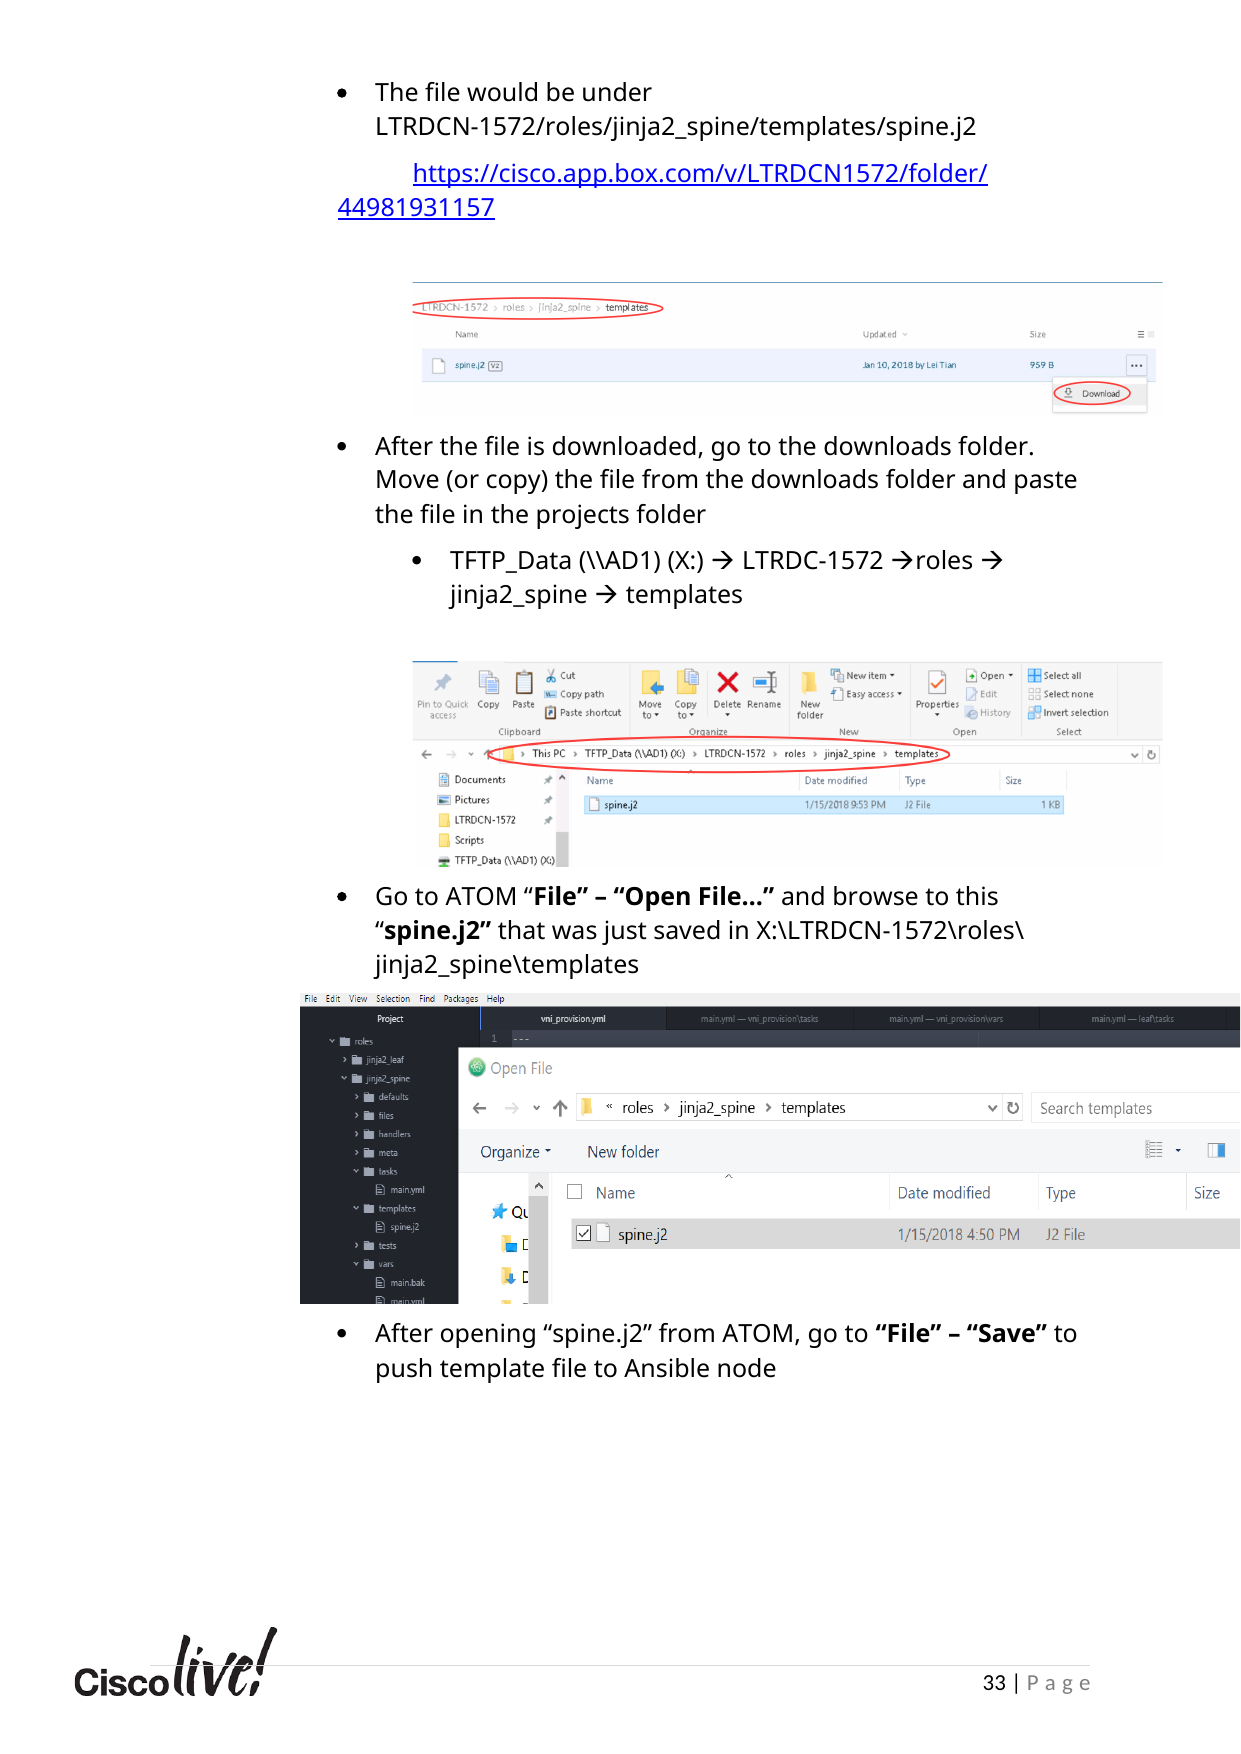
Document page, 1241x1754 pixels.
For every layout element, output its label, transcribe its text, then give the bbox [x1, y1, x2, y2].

list TFTP_Data (\\AD1) (X:) LTRDC-1572 roles jinja2_spine templates [412, 543, 1090, 611]
text https://cisco.app.box.com/v/LTRDCN1572/folder/44981931157 [337, 156, 1090, 224]
list The file would be under LTRDCN-1572/roles/jinja2_spine/templates/spine.j2 [337, 75, 1090, 143]
picture [412, 282, 1163, 416]
picture [412, 661, 1163, 867]
list After opening “spine.j2” from ATOM, go to “File” – “Save” to push template file to Ansible node [337, 1316, 1090, 1384]
list Go to ATOM “File” – “Open File…” and browse to this “spine.j2” that was just saved in X:\LTRDCN-1572\roles\jinja2_spine\templates [337, 879, 1090, 981]
picture [74, 1627, 278, 1698]
picture [300, 993, 1241, 1304]
list After the file is downloaded, go to the downloads folder. Move (or copy) the file from the downloads folder and paste the file in the projects folder [337, 428, 1090, 530]
